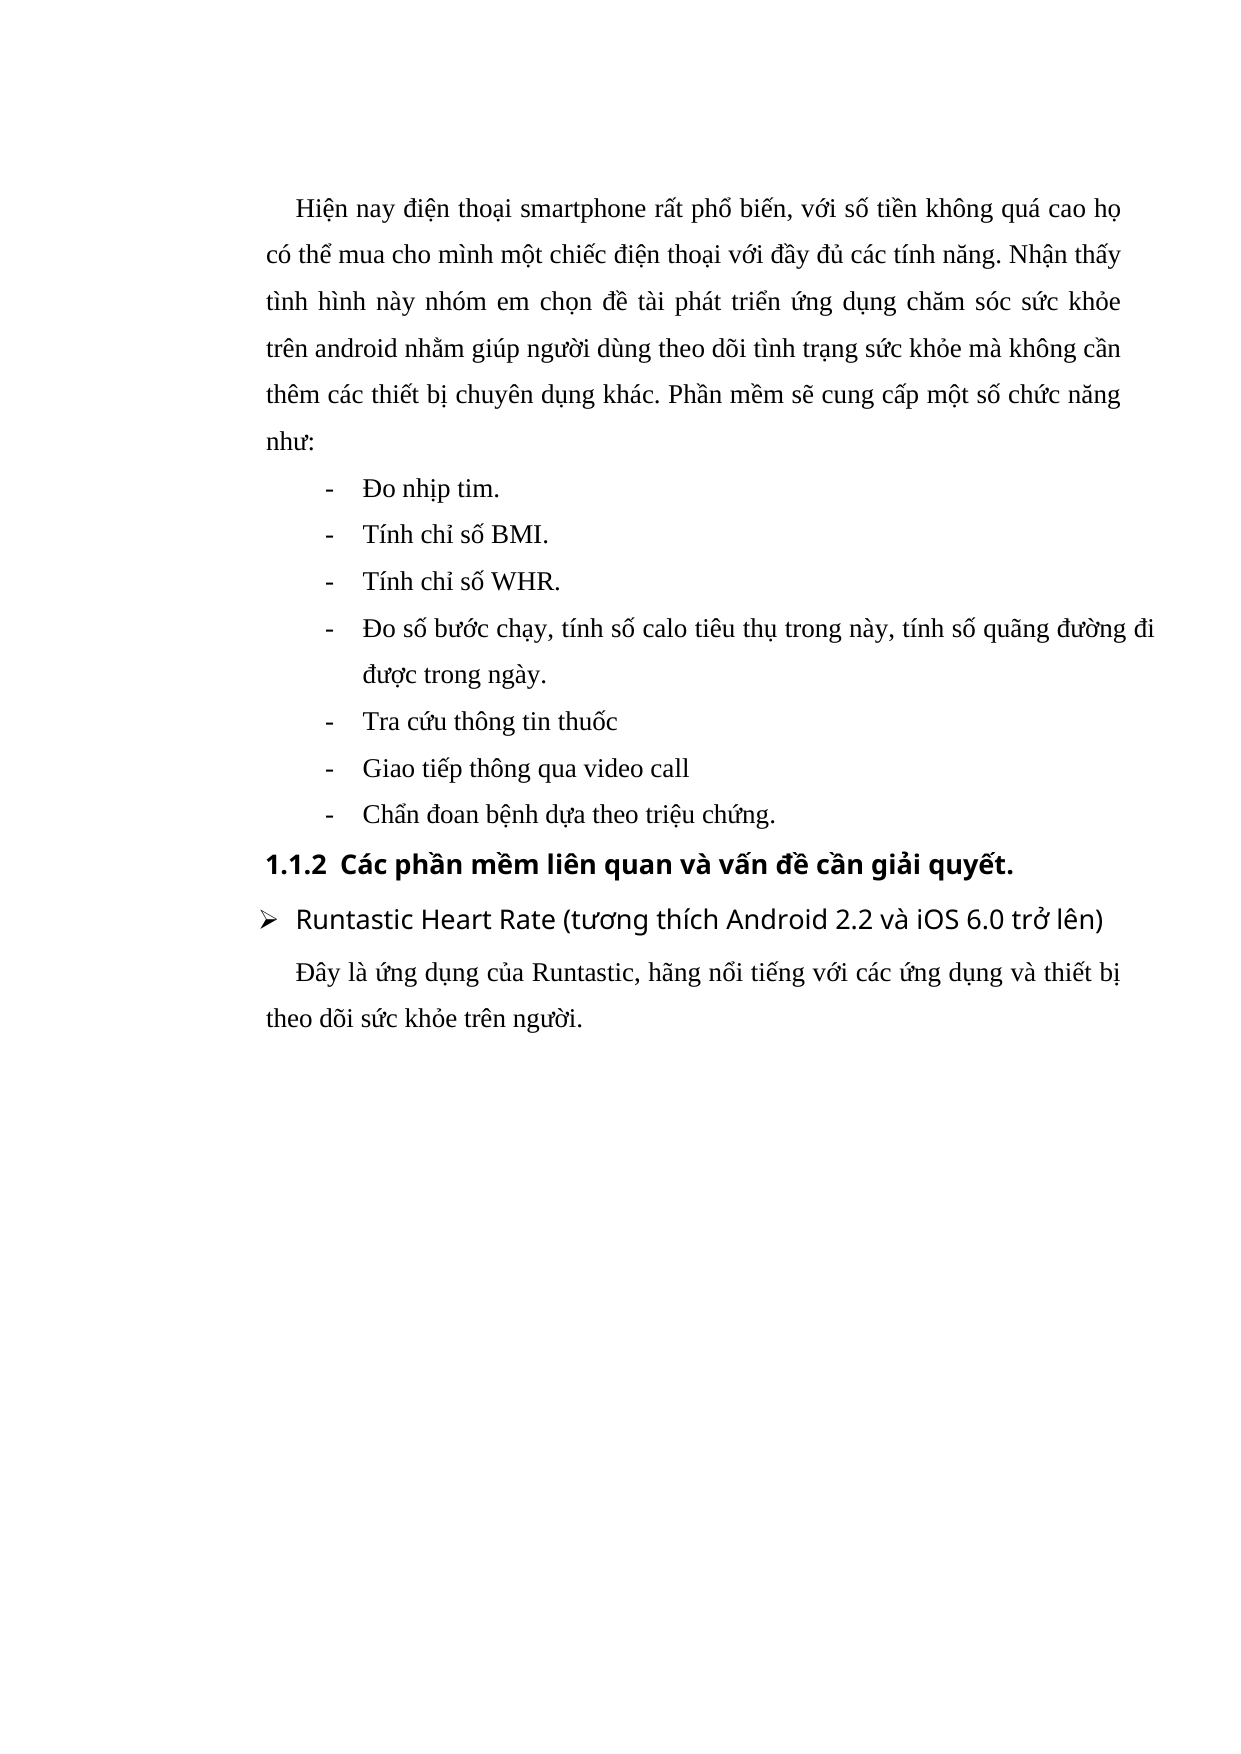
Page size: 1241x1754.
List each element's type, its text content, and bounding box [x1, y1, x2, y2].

list Đây là ứng dụng của Runtastic, hãng nổi tiếng với các ứng dụng và thiết bị theo dõi sức khỏe trên người. [266, 956, 1122, 1034]
list Chẩn đoan bệnh dựa theo triệu chứng. [325, 799, 1157, 830]
list Tra cứu thông tin thuốc [325, 705, 1157, 736]
list Tính chỉ số BMI. [325, 519, 1157, 550]
list Các phần mềm liên quan và vấn đề cần giải quyết. [265, 845, 1157, 882]
list Đo nhịp tim. [325, 472, 1157, 503]
list Giao tiếp thông qua video call [325, 752, 1157, 783]
list Runtastic Heart Rate (tương thích Android 2.2 và iOS 6.0 trở lên) [258, 901, 1157, 937]
list Tính chỉ số WHR. [325, 565, 1157, 596]
list Đo số bước chạy, tính số calo tiêu thụ trong này, tính số quãng đường đi được trong ngày. [325, 612, 1157, 690]
list Hiện nay điện thoại smartphone rất phổ biến, với số tiền không quá cao họ có thể mua cho mình một chiếc điện thoại với đầy đủ các tính năng. Nhận thấy tình hình này nhóm em chọn đề tài phát triển ứng dụng chăm sóc sức khỏe trên android nhằm giúp người dùng theo dõi tình trạng sức khỏe mà không cần thêm các thiết bị chuyên dụng khác. Phần mềm sẽ cung cấp một số chức năng như: [266, 192, 1122, 456]
